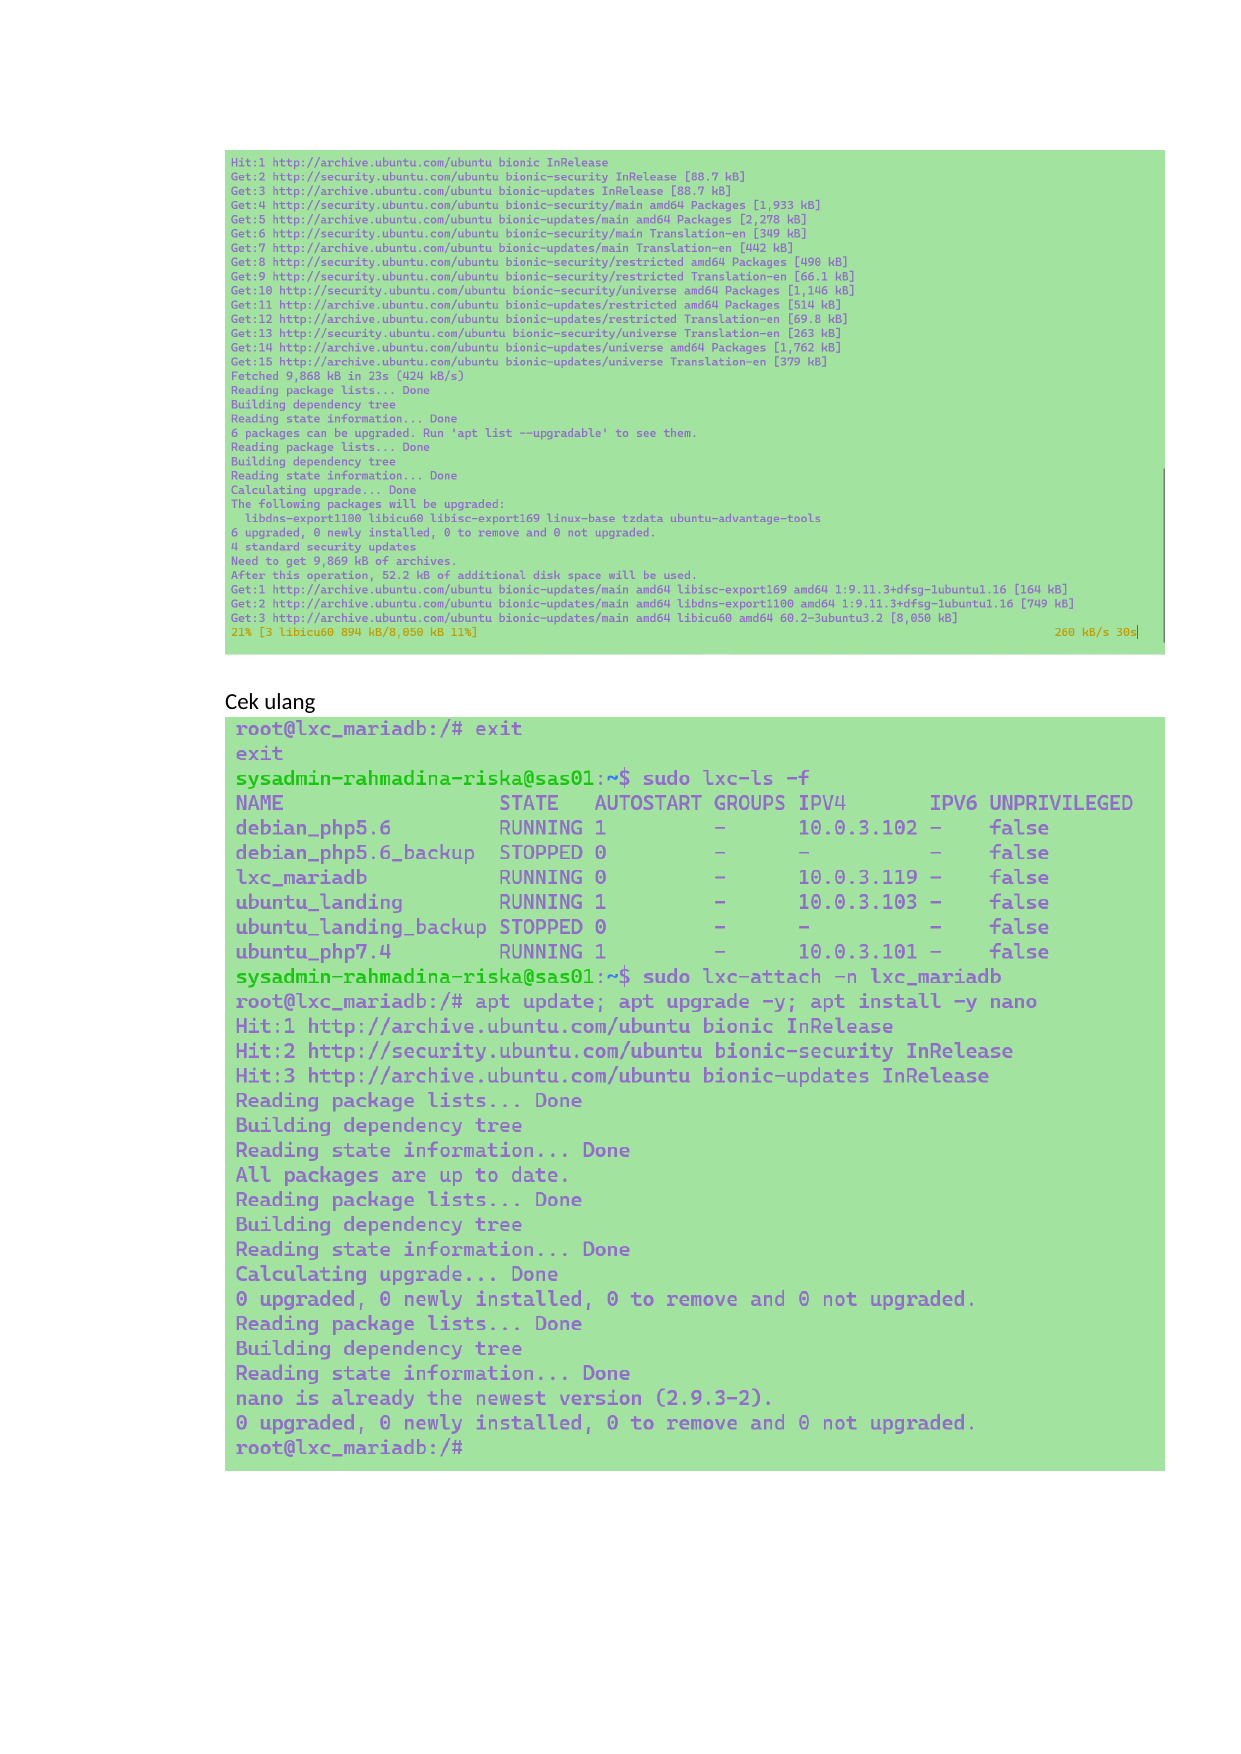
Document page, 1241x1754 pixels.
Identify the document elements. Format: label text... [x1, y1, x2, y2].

picture [225, 150, 1166, 655]
list Cek ulang [225, 687, 1090, 715]
picture [225, 717, 1166, 1471]
